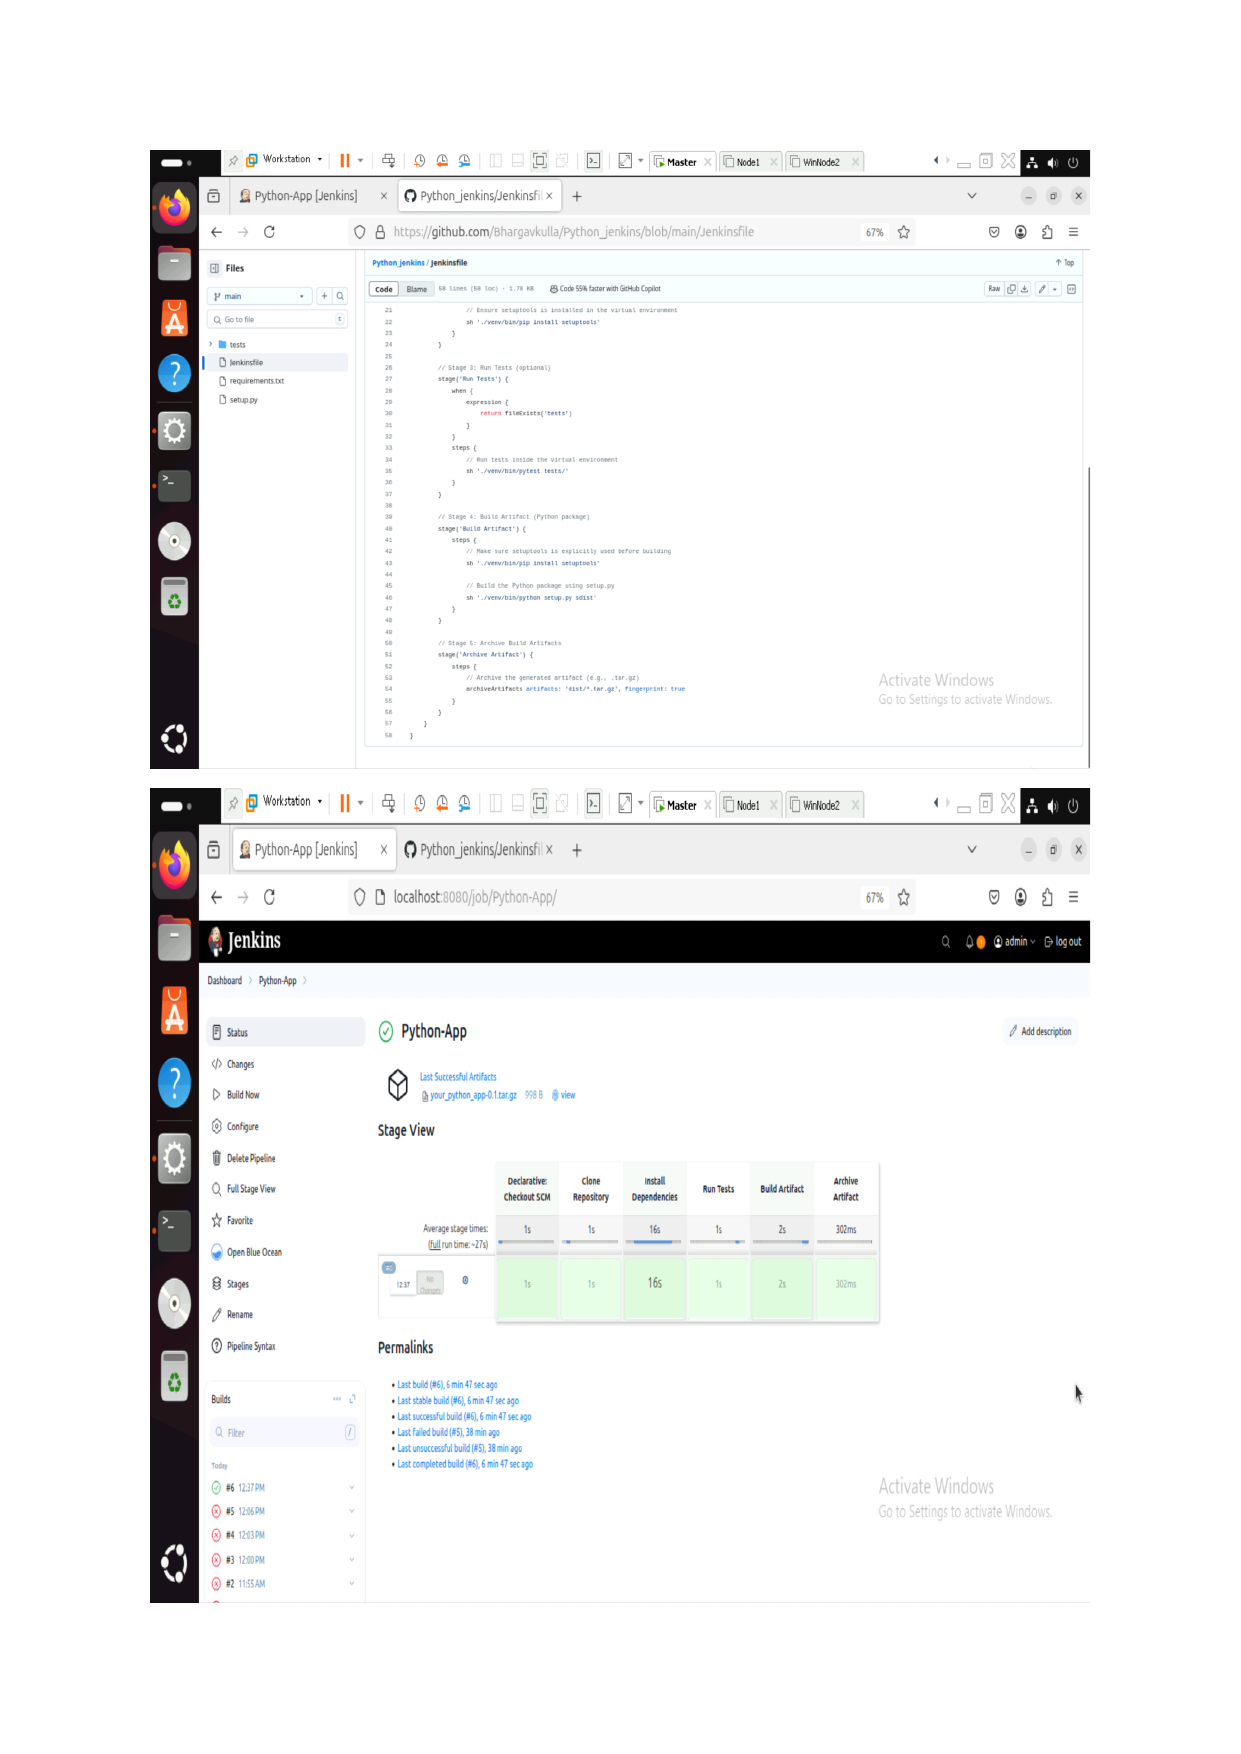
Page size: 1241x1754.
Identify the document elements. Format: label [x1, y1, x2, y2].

picture [150, 788, 1091, 1603]
picture [150, 150, 1091, 769]
